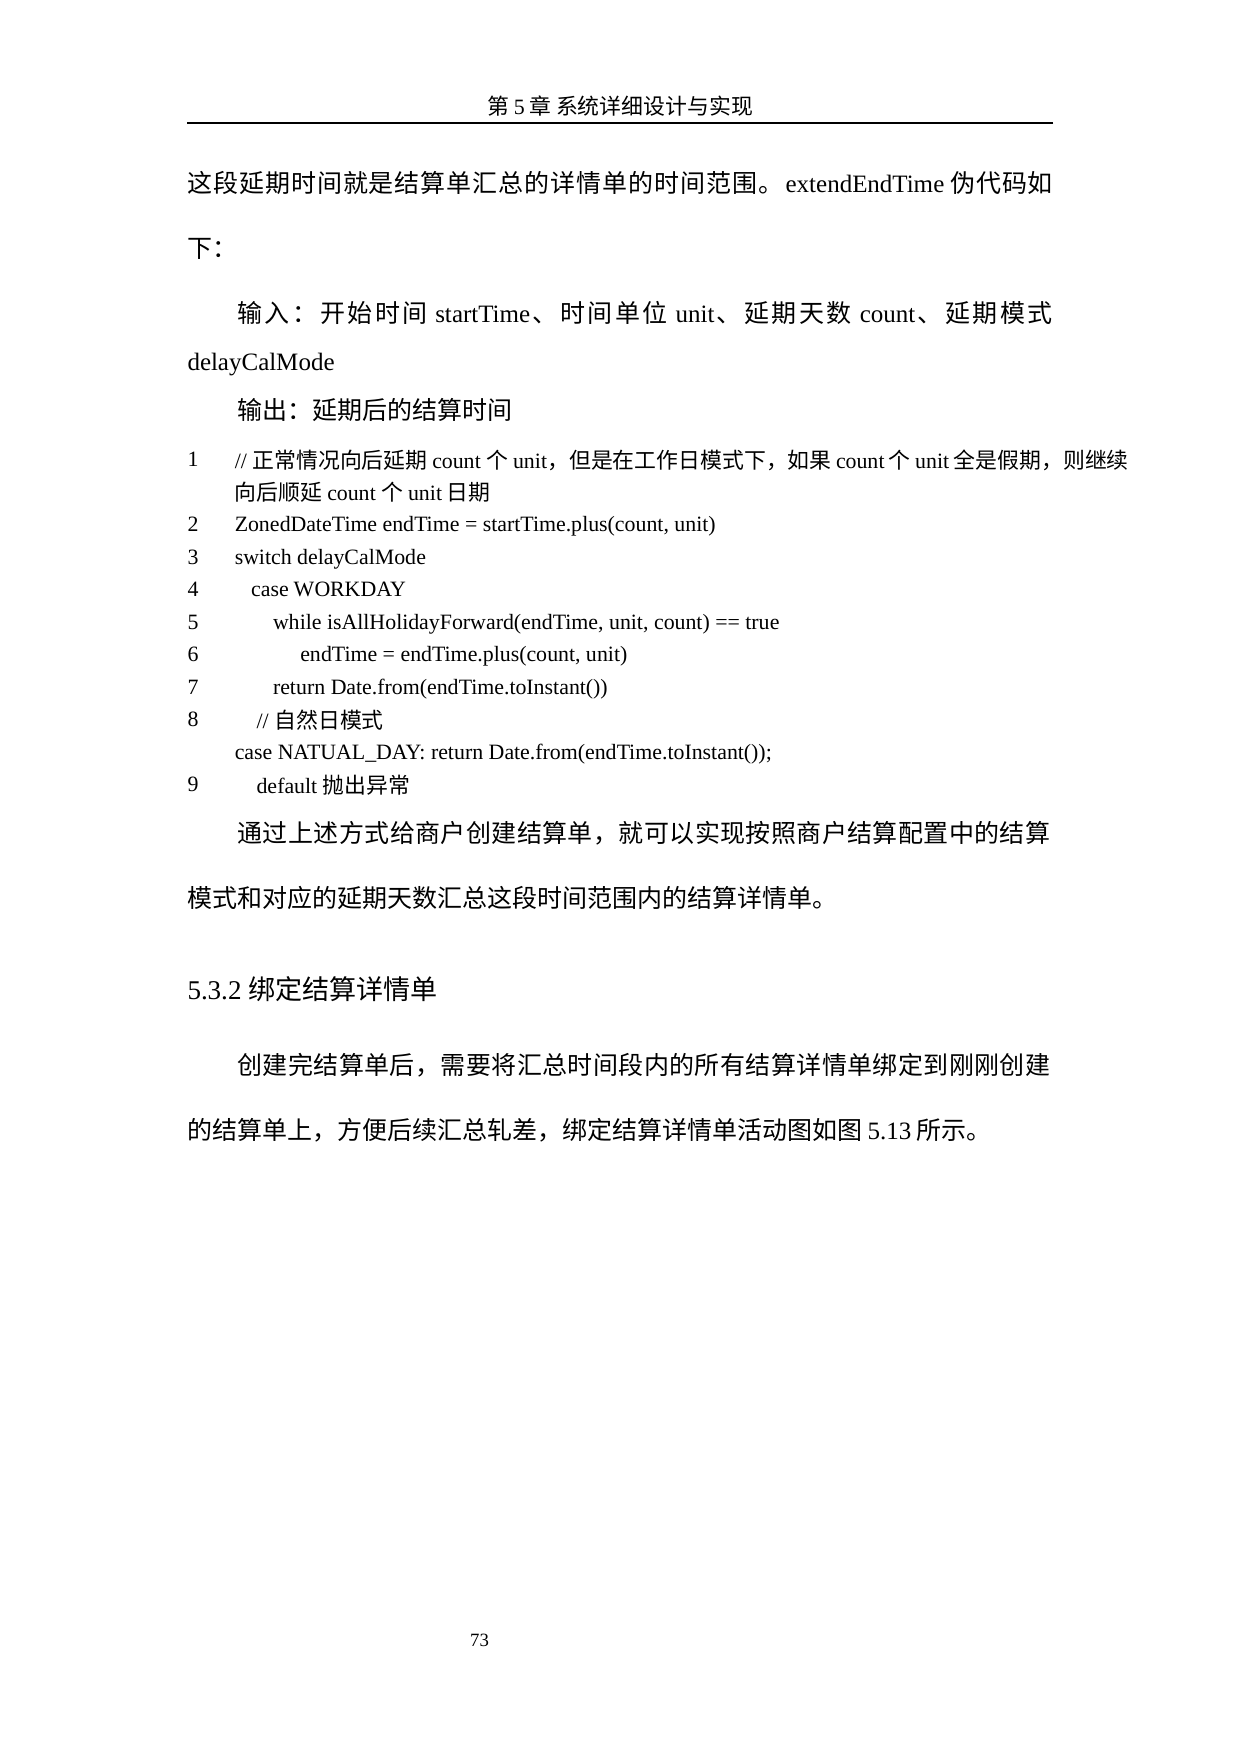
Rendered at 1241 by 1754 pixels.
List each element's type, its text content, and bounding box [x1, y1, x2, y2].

table_cell // 自然日模式 case NATUAL_DAY: return Date.from(endTime.toInstant()); [223, 703, 1147, 767]
table_cell 7 [176, 670, 223, 702]
table_cell 9 [176, 768, 223, 800]
table_cell 4 [176, 573, 223, 605]
table_cell endTime = endTime.plus(count, unit) [223, 638, 1147, 670]
table_cell default 抛出异常 [223, 768, 1147, 800]
table_cell 6 [176, 638, 223, 670]
text 输出：延期后的结算时间 [187, 377, 1053, 442]
table_cell 3 [176, 540, 223, 572]
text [187, 150, 1053, 280]
text 通过上述方式给商户创建结算单，就可以实现按照商户结算配置中的结算模式和对应的延期天数汇总这段时间范围内的结算详情单。 [187, 800, 1053, 930]
table_cell 5 [176, 605, 223, 637]
table_cell ZonedDateTime endTime = startTime.plus(count, unit) [223, 508, 1147, 540]
table_cell while isAllHolidayForward(endTime, unit, count) == true [223, 605, 1147, 637]
text 创建完结算单后，需要将汇总时间段内的所有结算详情单绑定到刚刚创建的结算单上，方便后续汇总轧差，绑定结算详情单活动图如图5.13所示。 [187, 1032, 1053, 1162]
text 输入：开始时间startTime、时间单位unit、延期天数count、延期模式delayCalMode [187, 280, 1053, 377]
text 5.3.2 绑定结算详情单 [187, 955, 1053, 1020]
table_cell case WORKDAY [223, 573, 1147, 605]
table_header // 正常情况向后延期 count 个 unit，但是在工作日模式下，如果count个unit全是假期，则继续向后顺延 count 个 unit日期 [223, 443, 1147, 507]
table_cell 8 [176, 703, 223, 767]
table_cell 2 [176, 508, 223, 540]
table_cell return Date.from(endTime.toInstant()) [223, 670, 1147, 702]
table_header 1 [176, 443, 223, 507]
table_cell switch delayCalMode [223, 540, 1147, 572]
